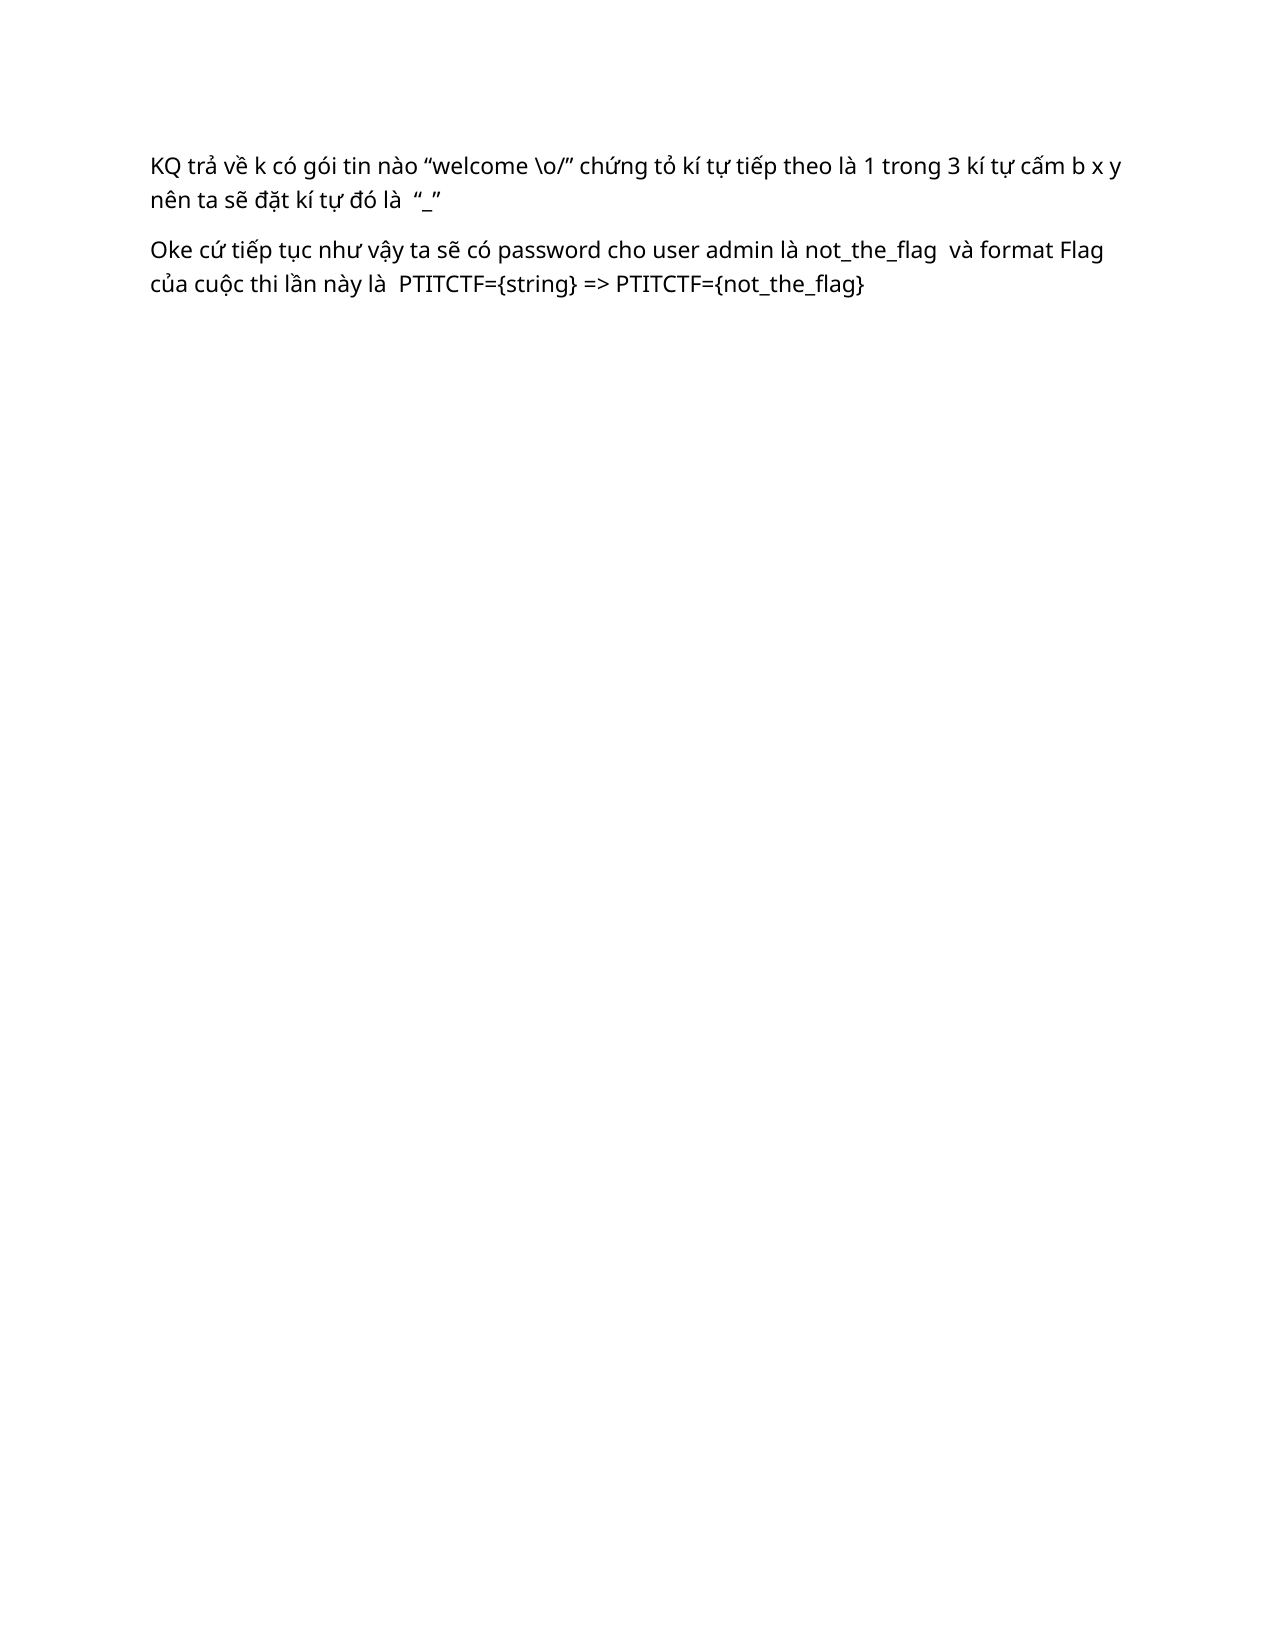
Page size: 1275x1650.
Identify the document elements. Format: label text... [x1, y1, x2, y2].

text Oke cứ tiếp tục như vậy ta sẽ có password cho user admin là not_the_flag và format Flag của cuộc thi lần này là PTITCTF={string} => PTITCTF={not_the_flag} [150, 234, 1125, 299]
text KQ trả về k có gói tin nào “welcome \o/” chứng tỏ kí tự tiếp theo là 1 trong 3 kí tự cấm b x y nên ta sẽ đặt kí tự đó là “_” [150, 150, 1125, 215]
